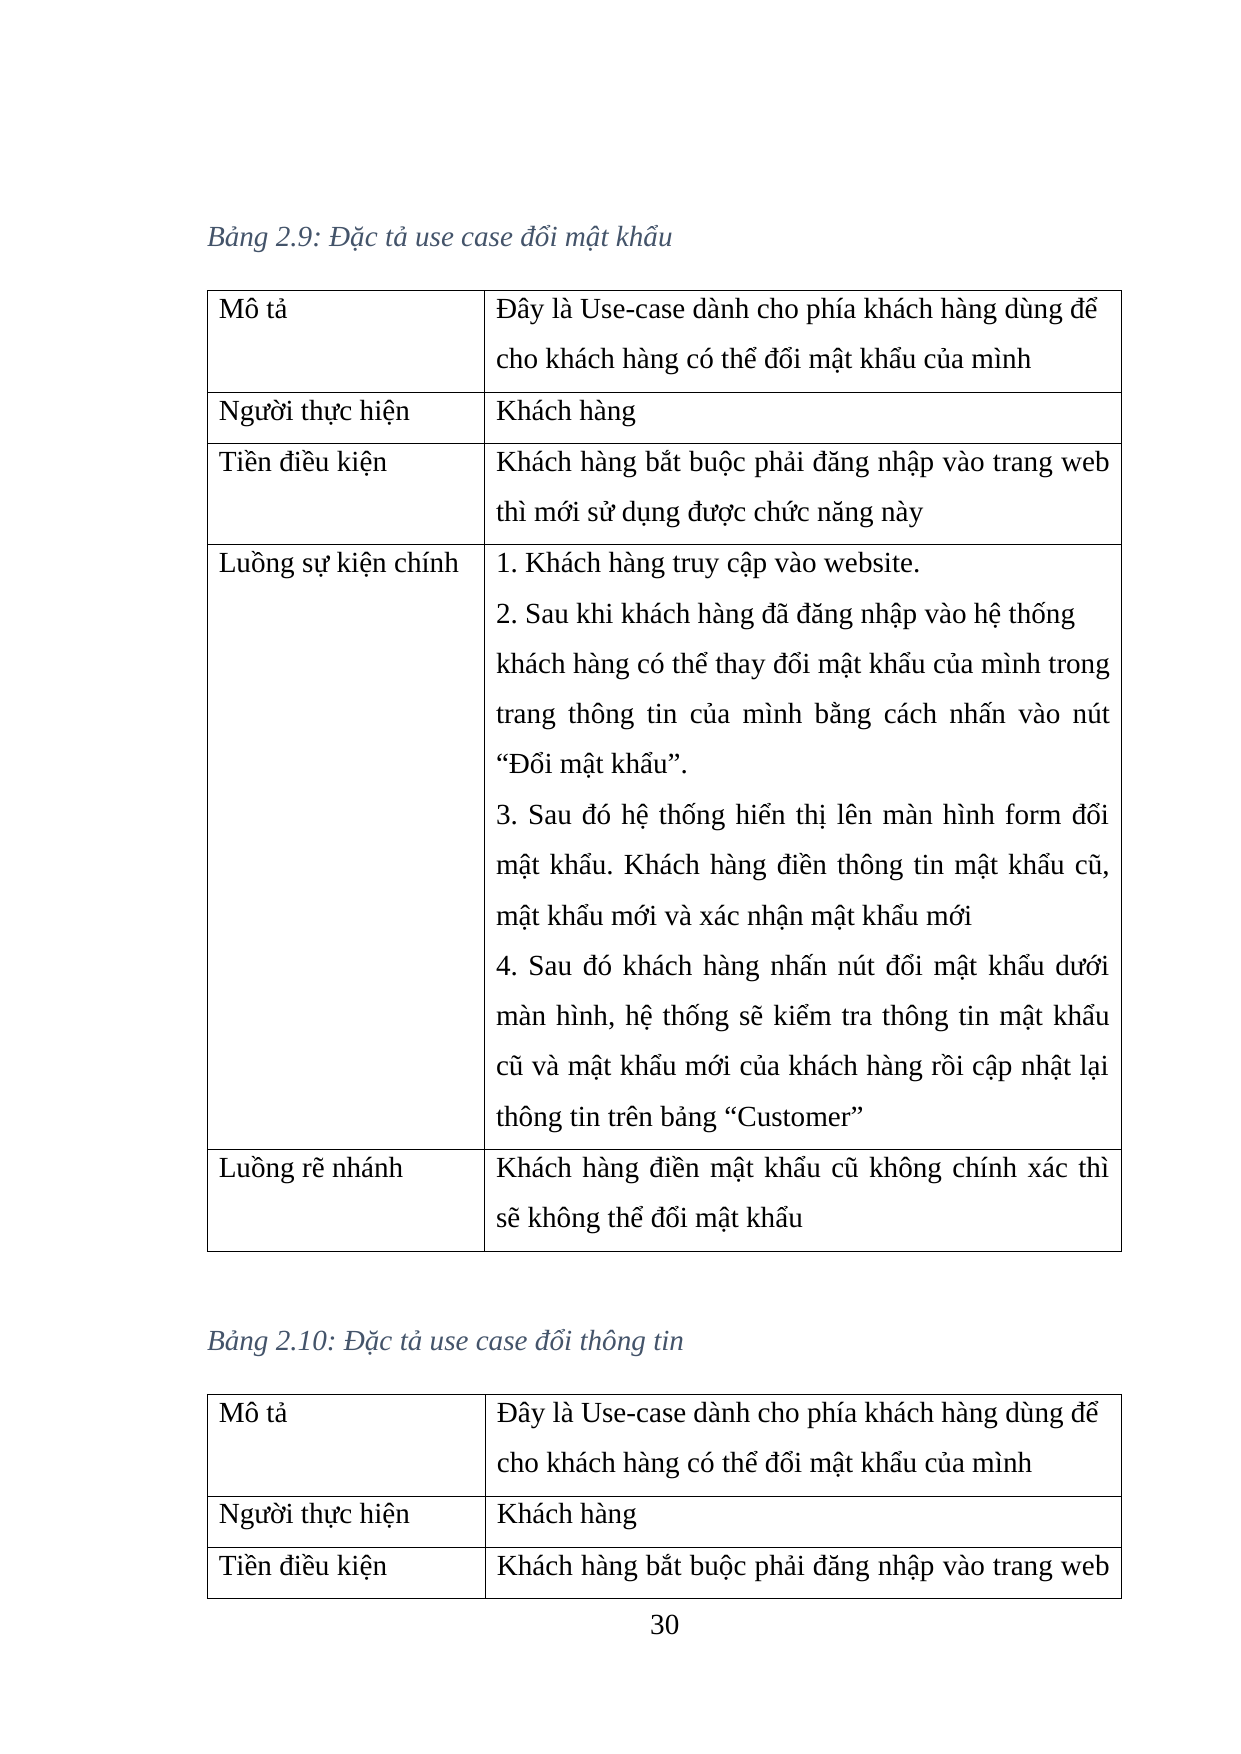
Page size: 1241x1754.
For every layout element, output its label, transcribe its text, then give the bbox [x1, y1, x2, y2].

table_cell Người thực hiện [208, 393, 484, 443]
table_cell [486, 1548, 1121, 1598]
table_cell Luồng rẽ nhánh [208, 1150, 484, 1251]
table_header Mô tả [208, 291, 484, 392]
table_cell Luồng sự kiện chính [208, 545, 484, 1149]
text Bảng 2.9: Đặc tả use case đổi mật khẩu [207, 219, 1122, 252]
table_cell Tiền điều kiện [208, 1548, 485, 1598]
table_cell Khách hàng [485, 393, 1121, 443]
text Bảng 2.10: Đặc tả use case đổi thông tin [207, 1323, 1122, 1356]
table_cell Khách hàng [486, 1497, 1121, 1547]
table_header Đây là Use-case dành cho phía khách hàng dùng để cho khách hàng có thể đổi mật khẩu của mình [486, 1395, 1121, 1496]
table_header Mô tả [208, 1395, 485, 1496]
table_cell Người thực hiện [208, 1497, 485, 1547]
table_cell Tiền điều kiện [208, 444, 484, 544]
table_cell Khách hàng điền mật khẩu cũ không chính xác thì sẽ không thể đổi mật khẩu [485, 1150, 1121, 1251]
table_cell Khách hàng bắt buộc phải đăng nhập vào trang web thì mới sử dụng được chức năng này [485, 444, 1121, 544]
table_cell 1. Khách hàng truy cập vào website. 2. Sau khi khách hàng đã đăng nhập vào hệ thống khách hàng có thể thay đổi mật khẩu của mình trong trang thông tin của mình bằng cách nhấn vào nút “Đổi mật khẩu”. 3. Sau đó hệ thống hiển thị lên màn hình form đổi mật khẩu. Khách hàng điền thông tin mật khẩu cũ, mật khẩu mới và xác nhận mật khẩu mới 4. Sau đó khách hàng nhấn nút đổi mật khẩu dưới màn hình, hệ thống sẽ kiểm tra thông tin mật khẩu cũ và mật khẩu mới của khách hàng rồi cập nhật lại thông tin trên bảng “Customer” [485, 545, 1121, 1149]
table_header Đây là Use-case dành cho phía khách hàng dùng để cho khách hàng có thể đổi mật khẩu của mình [485, 291, 1121, 392]
